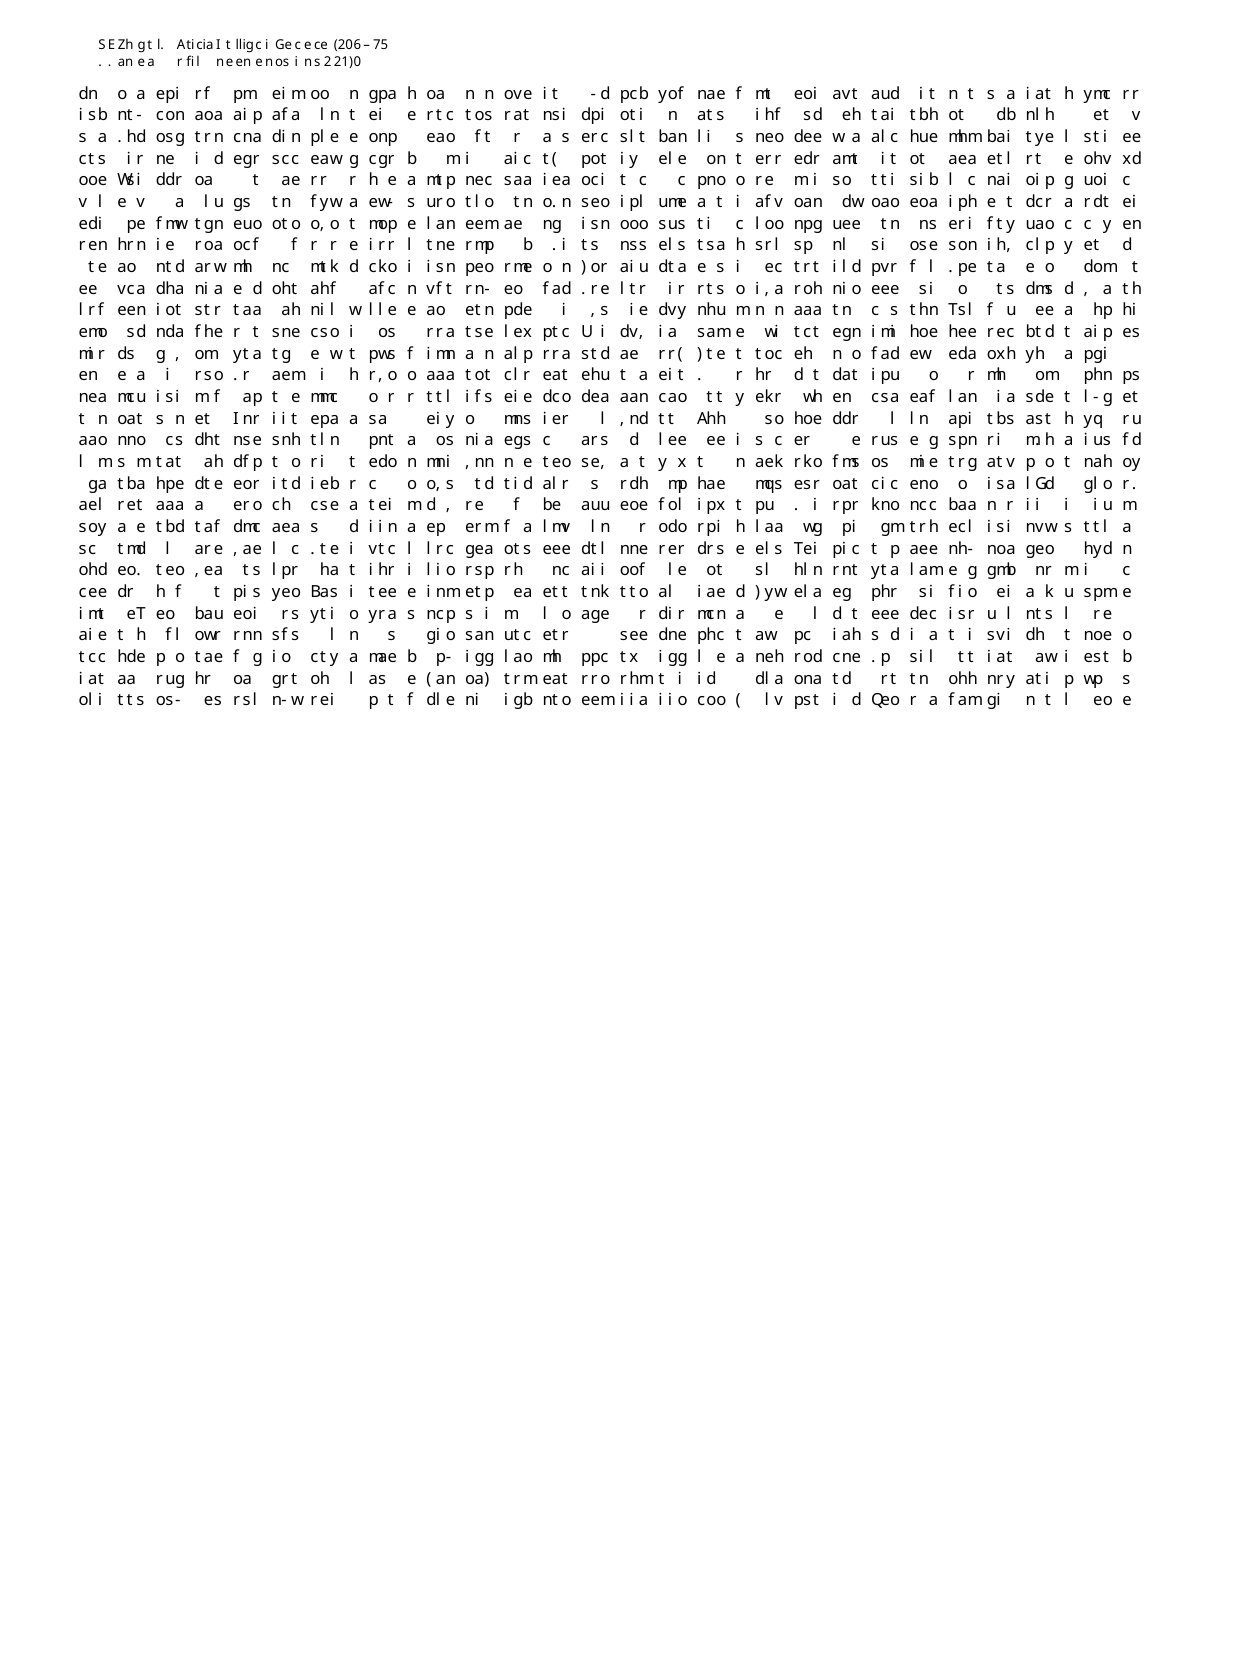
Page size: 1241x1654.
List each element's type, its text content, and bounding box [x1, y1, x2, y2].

text S.E. Zhang et al. Artificial Intelligence in Geosciences 2 (2021) 60–75 [98, 36, 393, 69]
